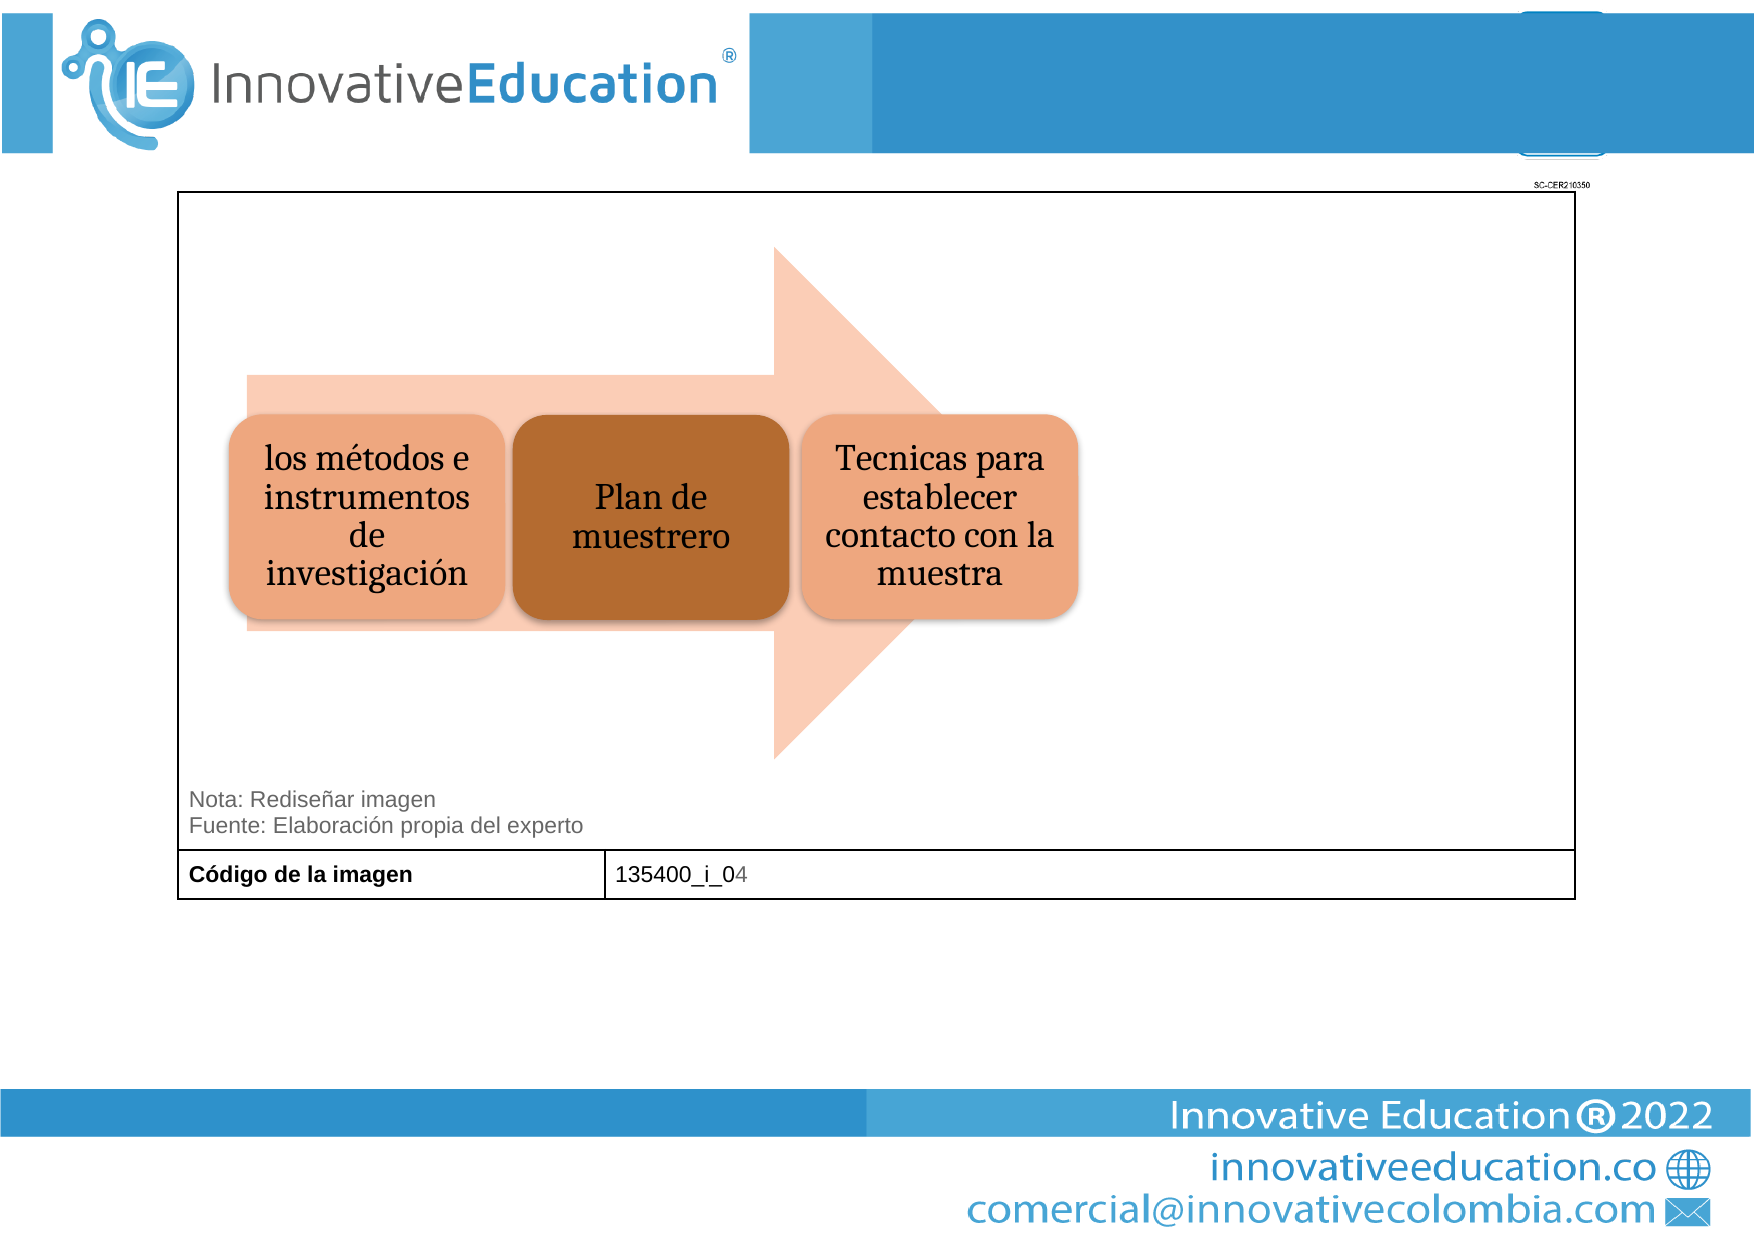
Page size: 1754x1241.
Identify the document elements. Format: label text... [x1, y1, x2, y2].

picture [0, 1087, 1751, 1233]
table_cell Código de la imagen [179, 851, 604, 898]
table_cell 135400_i_04 [606, 851, 1574, 898]
table_cell Imagen Nota: Rediseñar imagen Fuente: Elaboración propia del experto [179, 193, 1574, 849]
picture [2, 0, 1754, 191]
